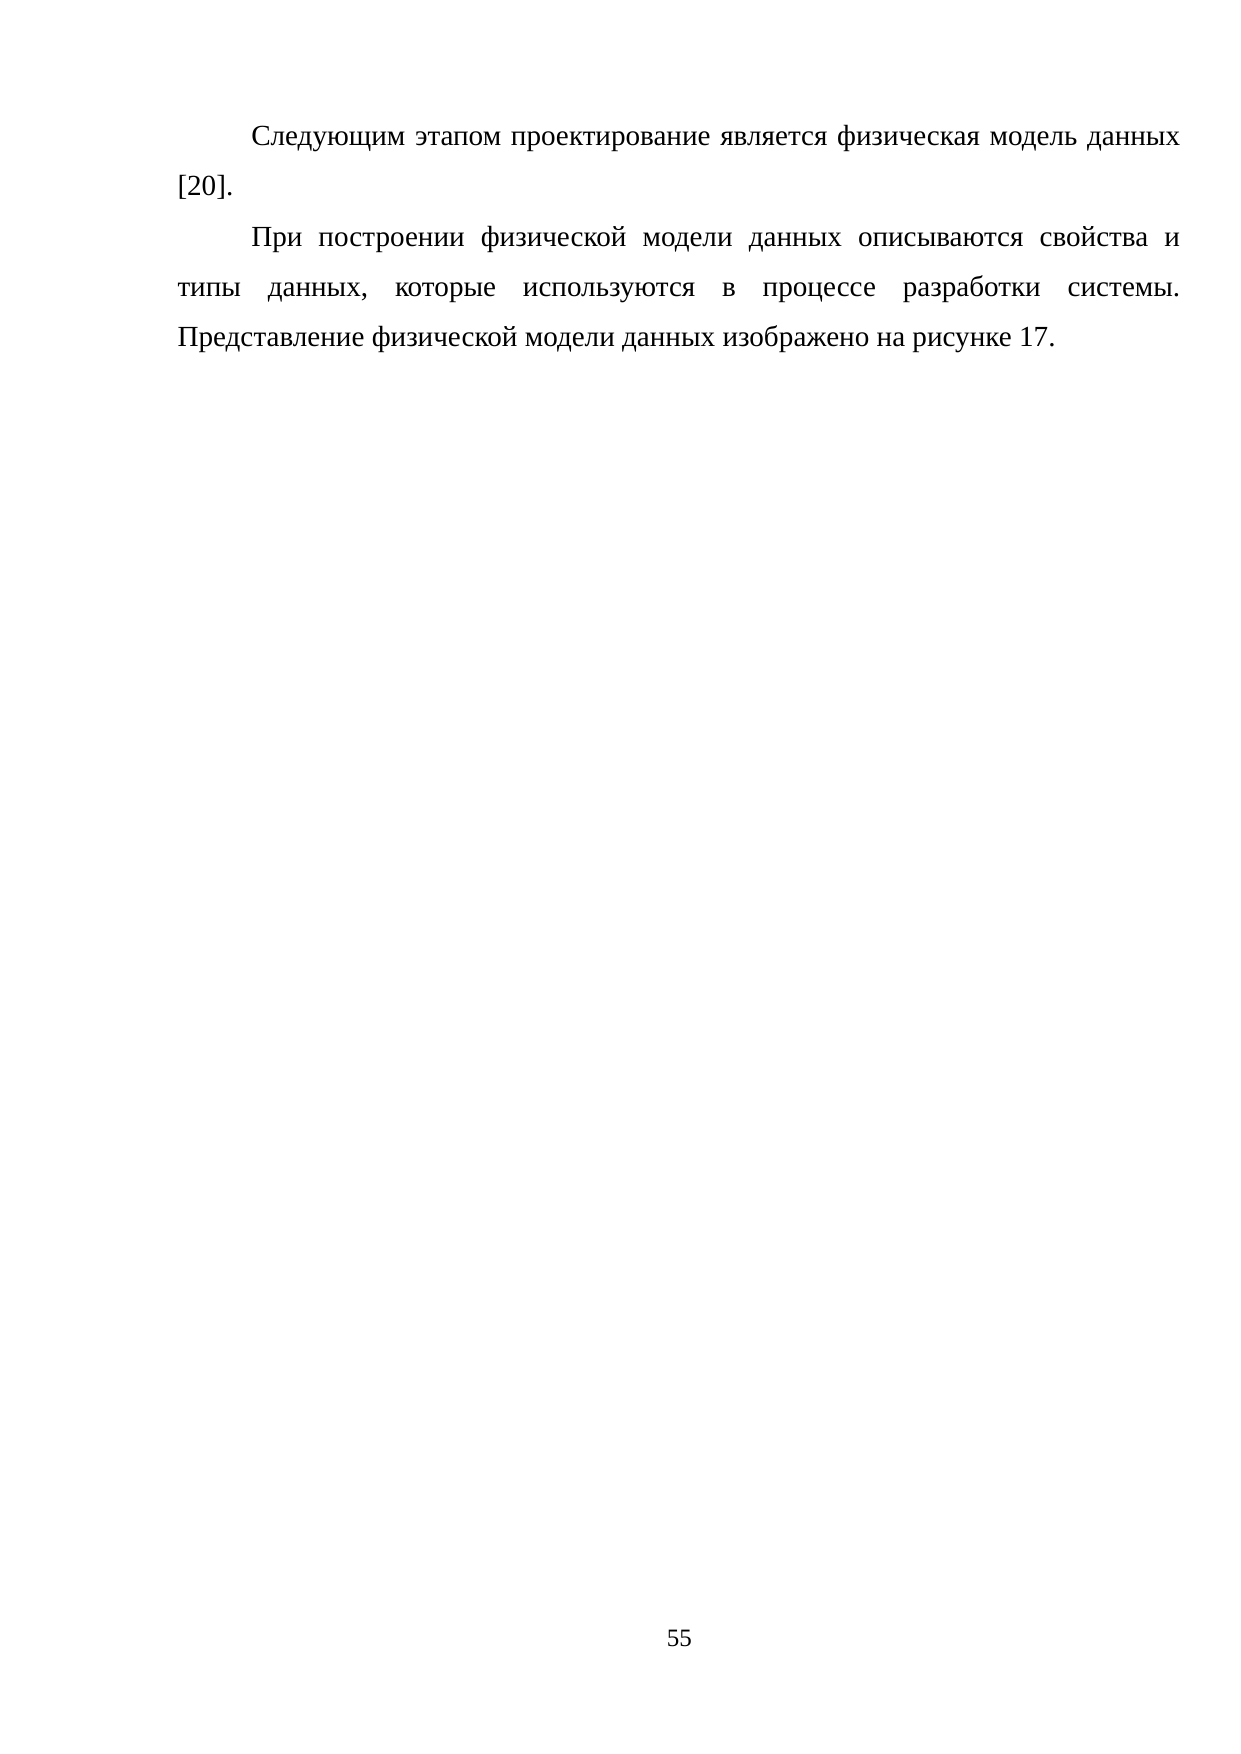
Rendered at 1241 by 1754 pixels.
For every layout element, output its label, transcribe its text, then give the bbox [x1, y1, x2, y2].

text При построении физической модели данных описываются свойства и типы данных, которые используются в процессе разработки системы. Представление физической модели данных изображено на рисунке 17. [177, 219, 1181, 353]
text Следующим этапом проектирование является физическая модель данных [20]. [177, 118, 1181, 202]
